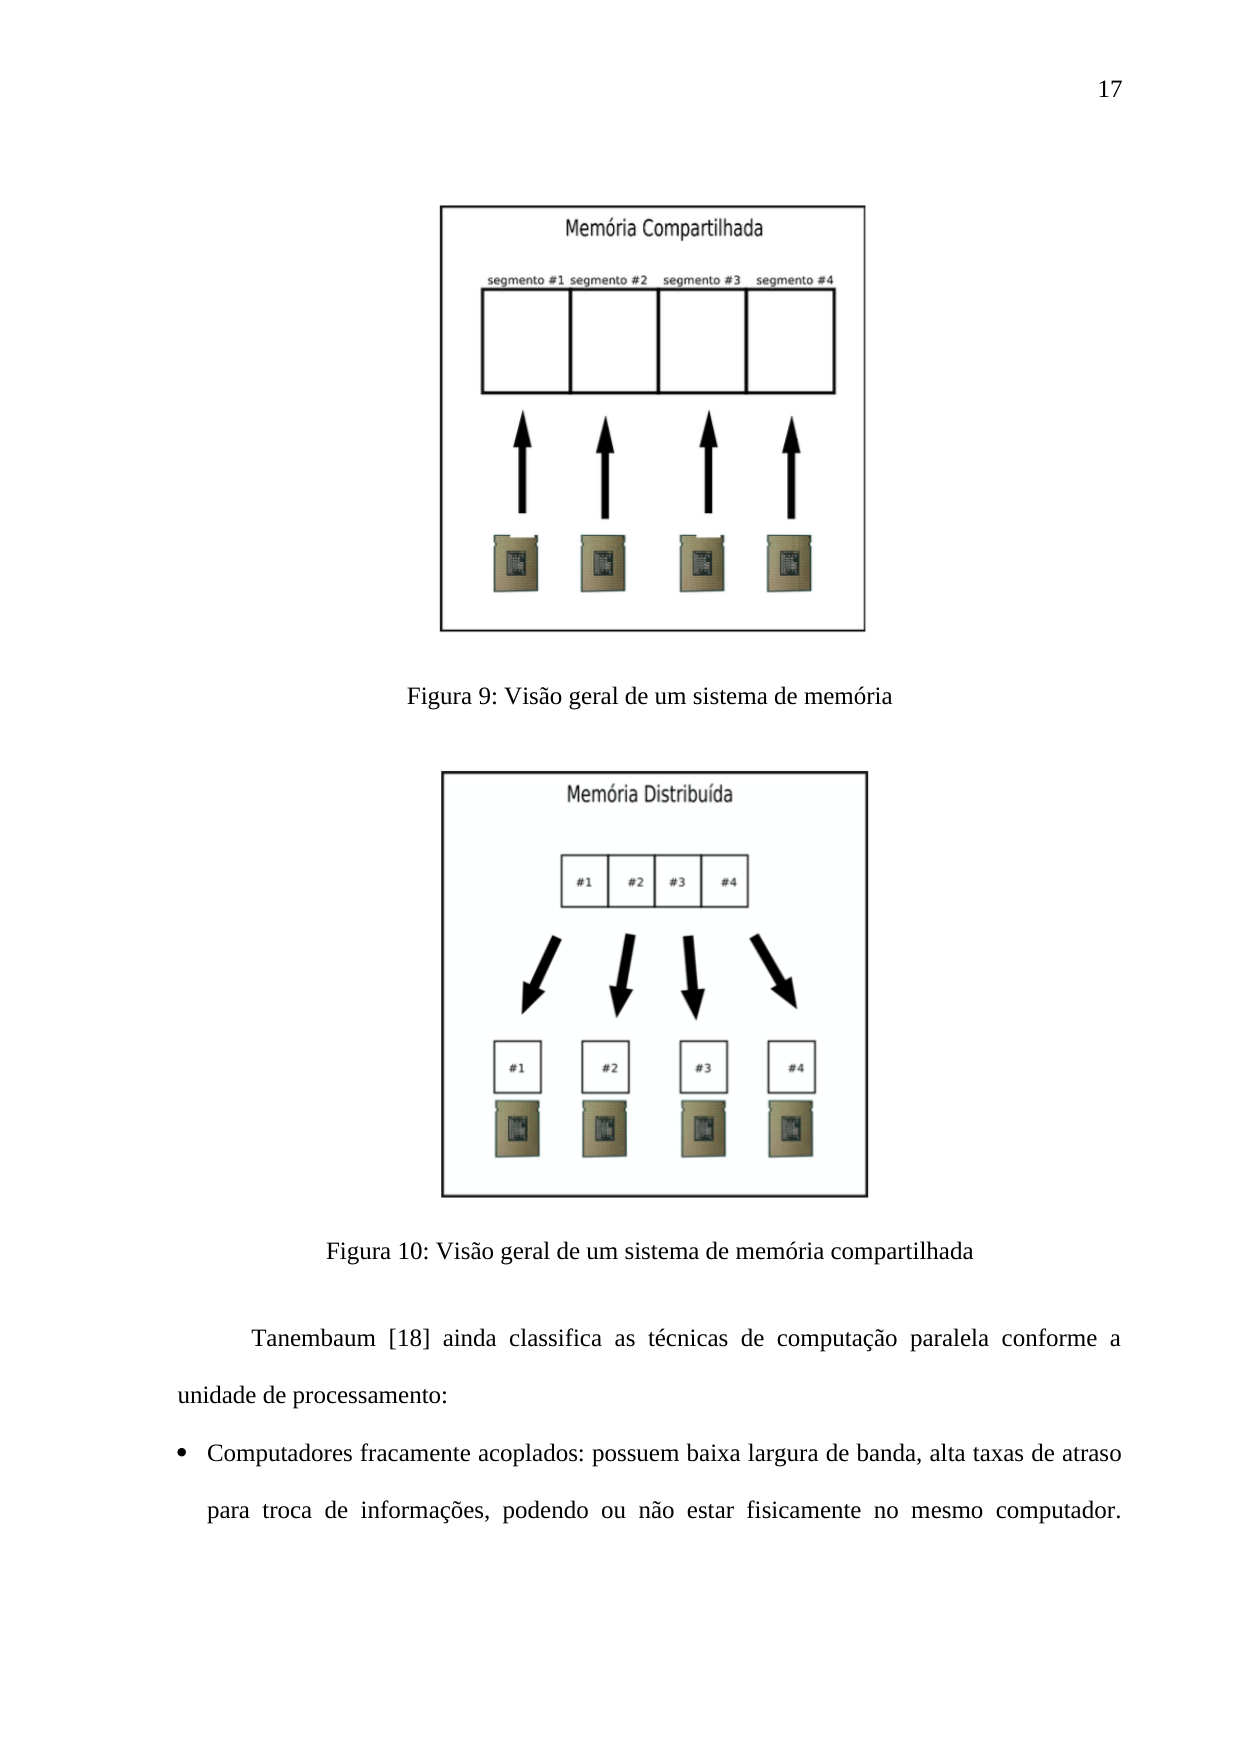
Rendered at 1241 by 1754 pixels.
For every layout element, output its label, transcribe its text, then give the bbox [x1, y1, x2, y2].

text Figura 9: Visão geral de um sistema de memória [177, 681, 1122, 710]
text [177, 1438, 1122, 1524]
list Tanembaum [18] ainda classifica as técnicas de computação paralela conforme a unidade de processamento: [177, 1323, 1122, 1409]
picture [419, 177, 880, 653]
text Figura 10: Visão geral de um sistema de memória compartilhada [177, 1236, 1122, 1265]
picture [413, 747, 887, 1208]
